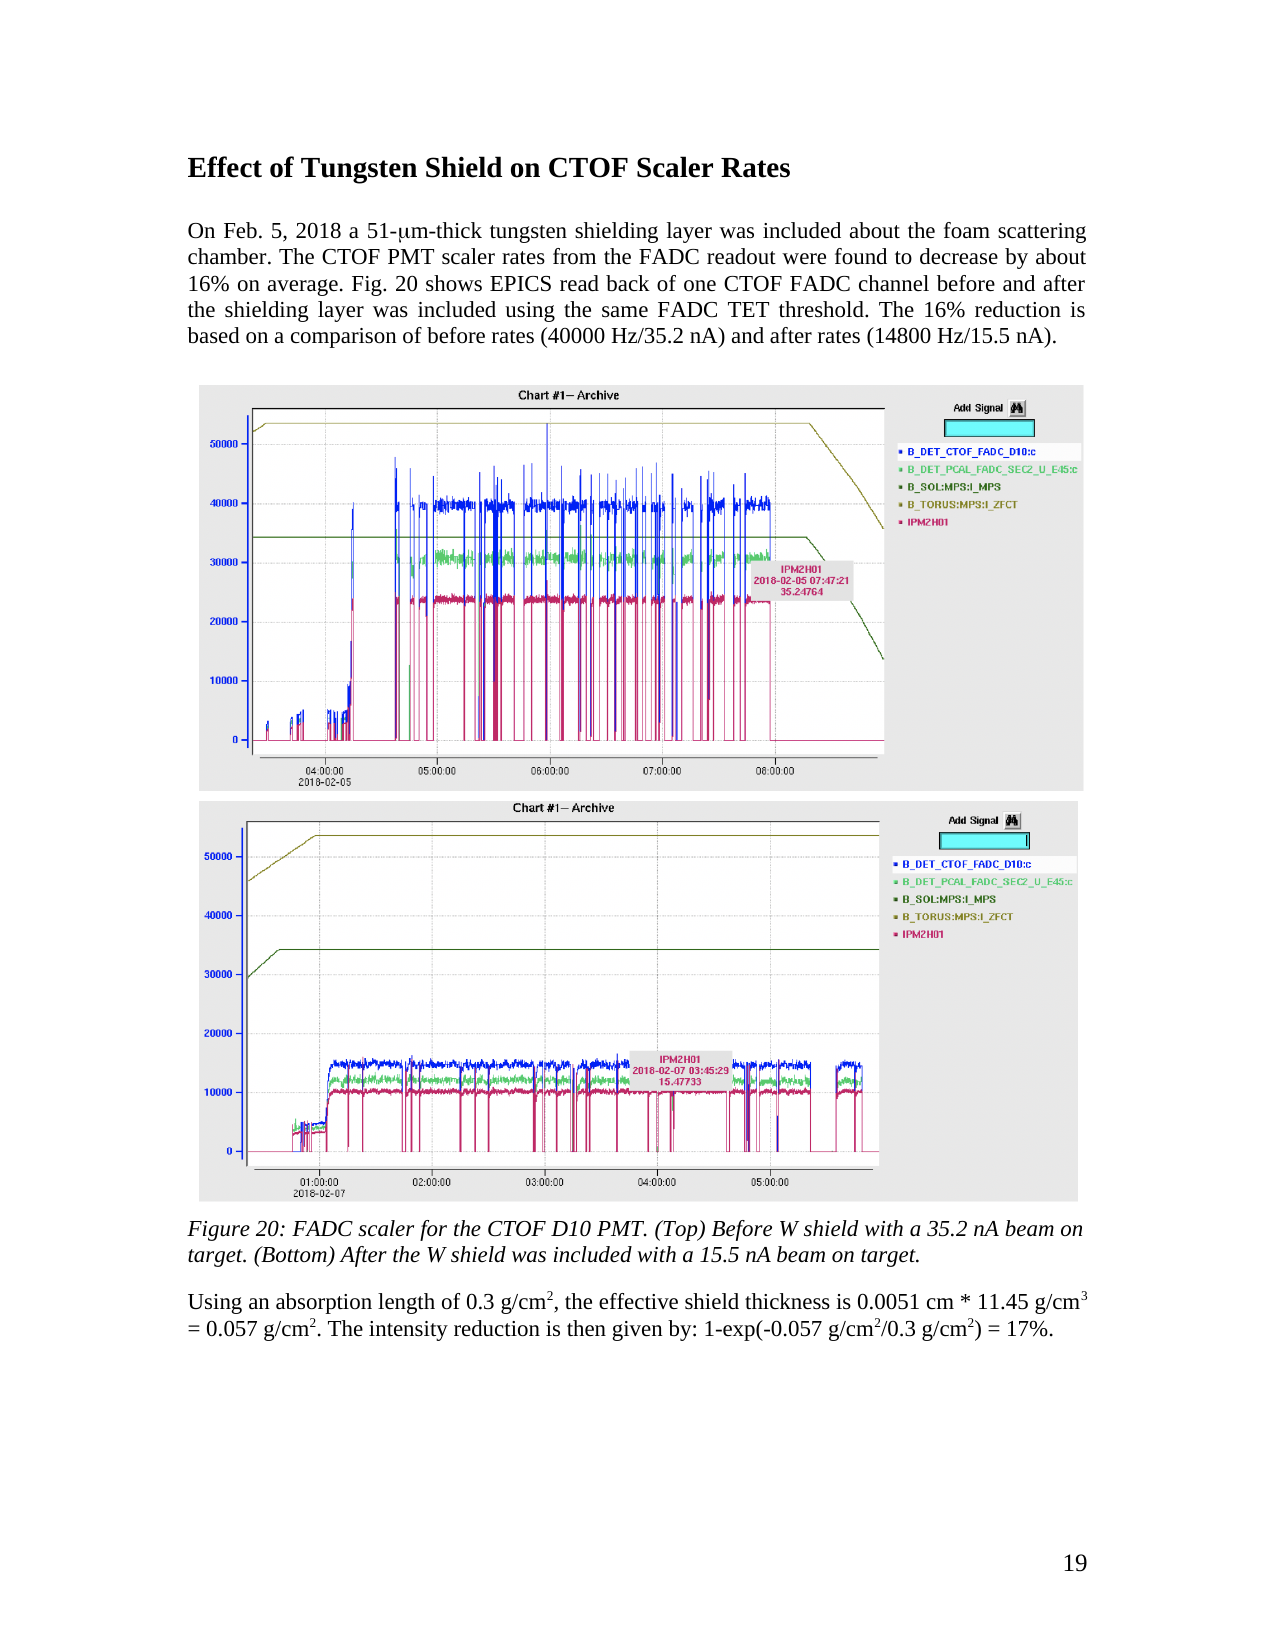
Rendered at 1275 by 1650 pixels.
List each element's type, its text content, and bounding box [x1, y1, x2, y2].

text Using an absorption length of 0.3 g/cm2, the effective shield thickness is 0.0051 cm * 11.45 g/cm3 = 0.057 g/cm2. The intensity reduction is then given by: 1-exp(-0.057 g/cm2/0.3 g/cm2) = 17%. [187, 1288, 1087, 1341]
text On Feb. 5, 2018 a 51-m-thick tungsten shielding layer was included about the foam scattering chamber. The CTOF PMT scaler rates from the FADC readout were found to decrease by about 16% on average. Fig. 20 shows EPICS read back of one CTOF FADC channel before and after the shielding layer was included using the same FADC TET threshold. The 16% reduction is based on a comparison of before rates (40000 Hz/35.2 nA) and after rates (14800 Hz/15.5 nA). [187, 217, 1087, 349]
text Figure 20: FADC scaler for the CTOF D10 PMT. (Top) Before W shield with a 35.2 nA beam on target. (Bottom) After the W shield was included with a 15.5 nA beam on target. [187, 1215, 1087, 1267]
text Effect of Tungsten Shield on CTOF Scaler Rates [187, 150, 1087, 183]
picture [187, 375, 1088, 1215]
